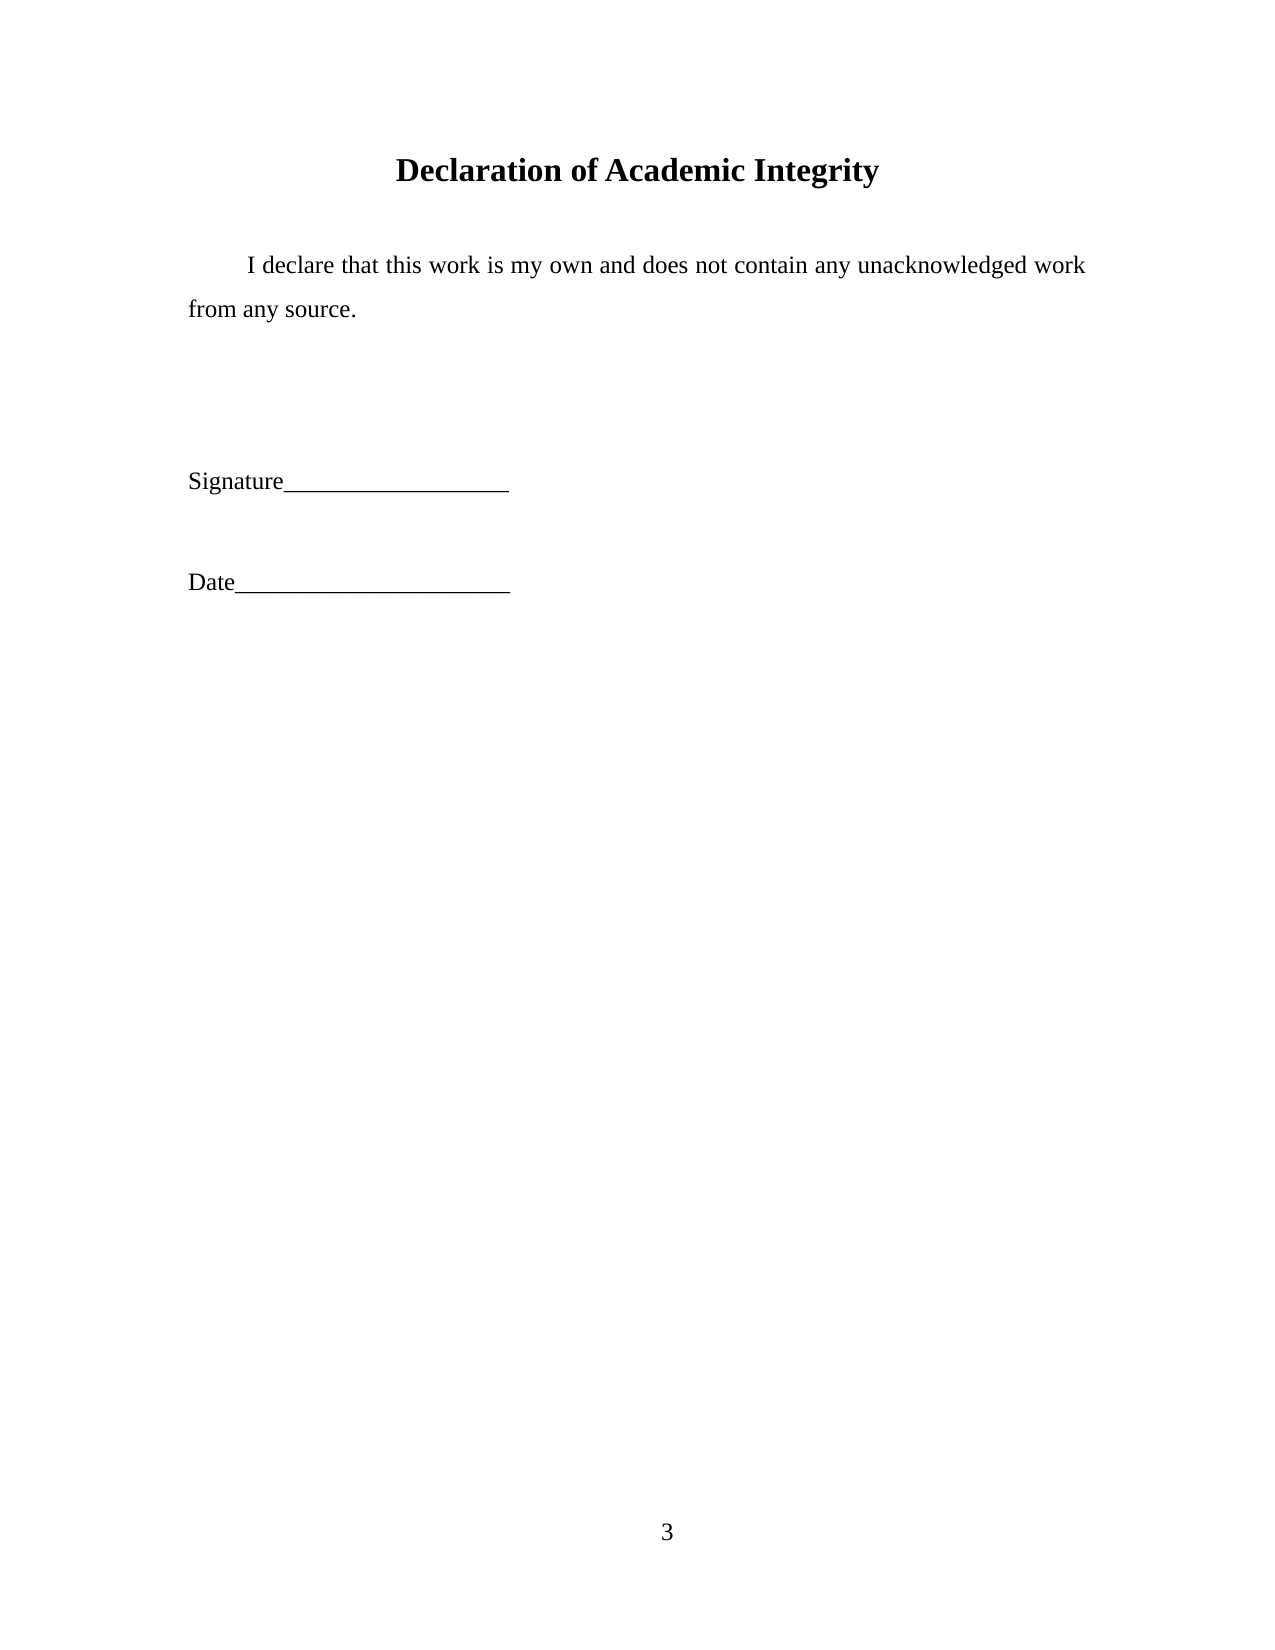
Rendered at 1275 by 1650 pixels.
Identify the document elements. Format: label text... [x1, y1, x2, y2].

text Signature__________________ [188, 466, 1087, 495]
text Declaration of Academic Integrity [188, 150, 1087, 188]
text Date______________________ [188, 567, 1087, 596]
text I declare that this work is my own and does not contain any unacknowledged work from any source. [188, 251, 1087, 322]
